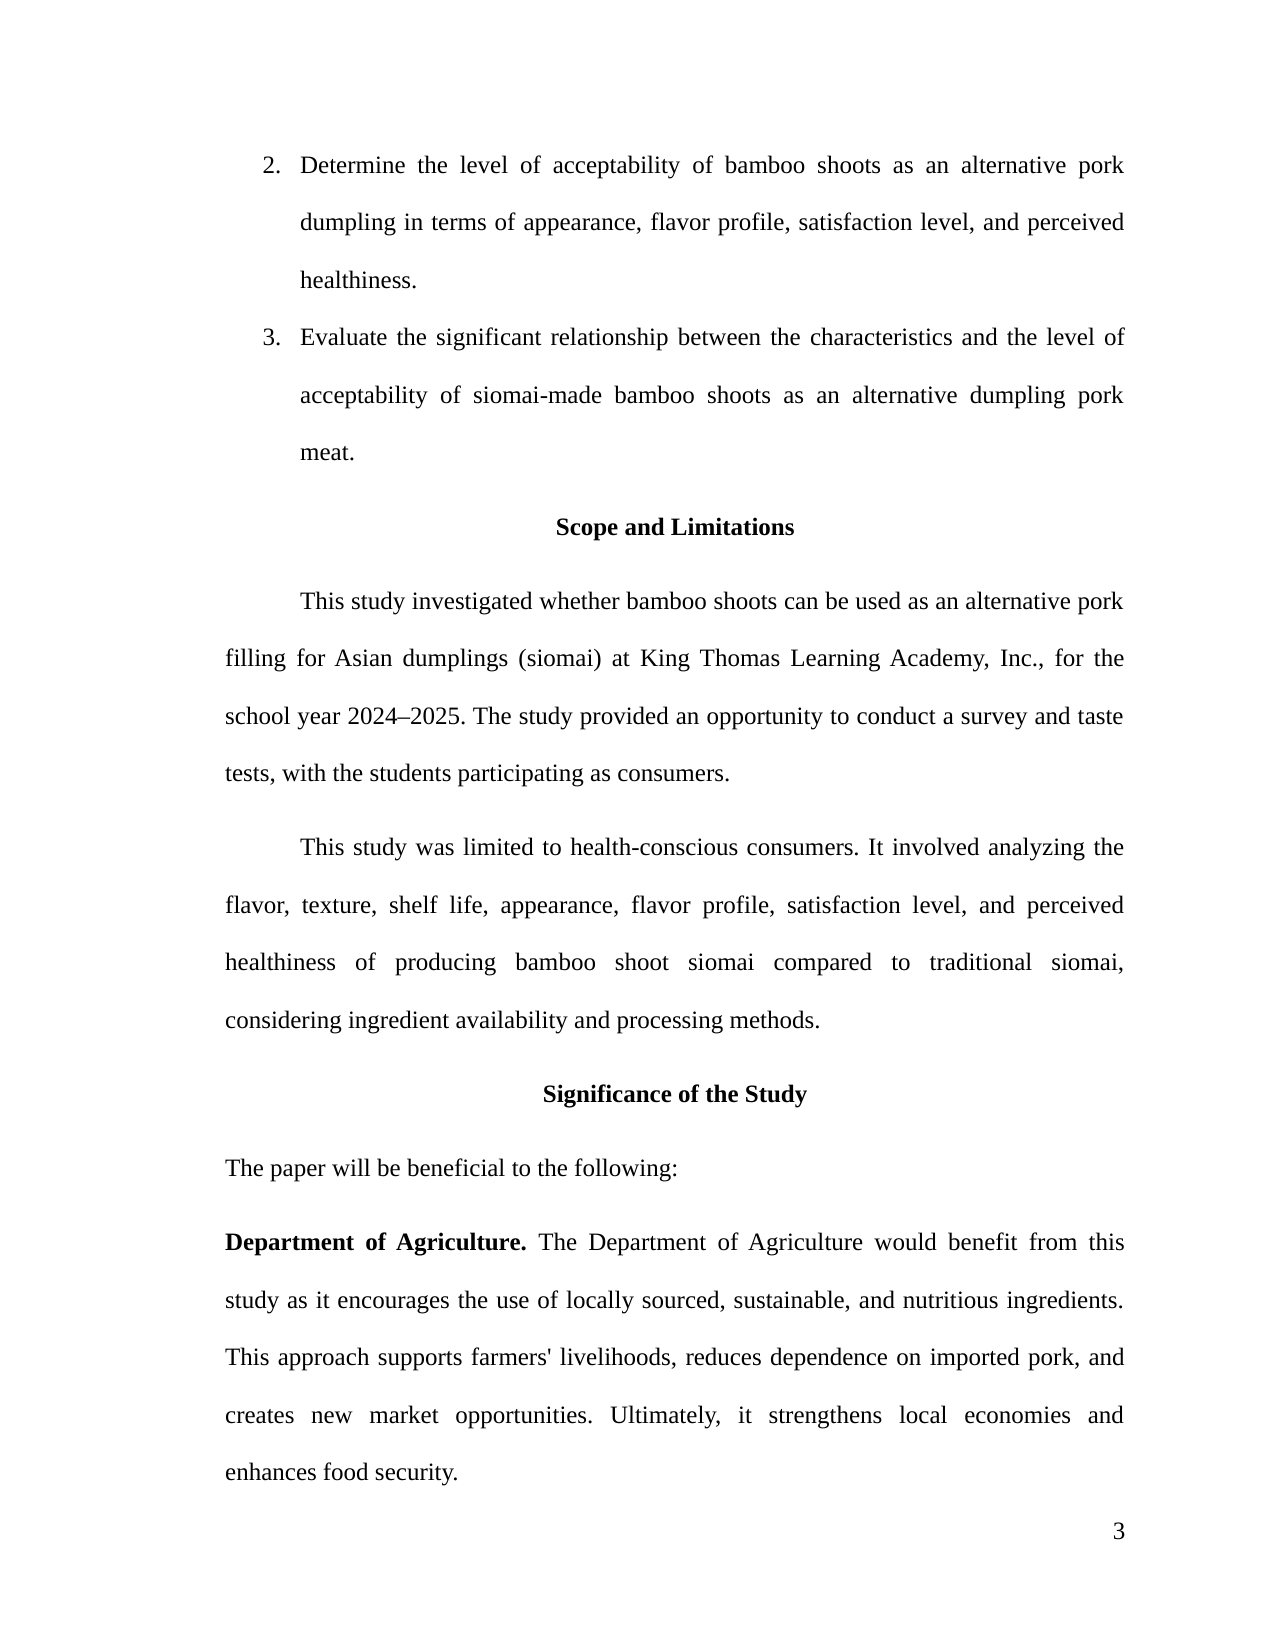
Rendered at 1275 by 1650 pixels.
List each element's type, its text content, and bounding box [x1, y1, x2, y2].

text This study investigated whether bamboo shoots can be used as an alternative pork filling for Asian dumplings (siomai) at King Thomas Learning Academy, Inc., for the school year 2024–2025. The study provided an opportunity to conduct a survey and taste tests, with the students participating as consumers. [225, 586, 1125, 787]
list Evaluate the significant relationship between the characteristics and the level of acceptability of siomai-made bamboo shoots as an alternative dumpling pork meat. [262, 322, 1125, 466]
text Significance of the Study [225, 1079, 1125, 1108]
text The paper will be beneficial to the following: [225, 1153, 1125, 1182]
text Department of Agriculture. The Department of Agriculture would benefit from this study as it encourages the use of locally sourced, sustainable, and nutritious ingredients. This approach supports farmers' livelihoods, reduces dependence on imported pork, and creates new market opportunities. Ultimately, it strengthens local economies and enhances food security. [225, 1227, 1125, 1486]
text Scope and Limitations [225, 512, 1125, 540]
list Determine the level of acceptability of bamboo shoots as an alternative pork dumpling in terms of appearance, flavor profile, satisfaction level, and perceived healthiness. [262, 150, 1125, 294]
text This study was limited to health-conscious consumers. It involved analyzing the flavor, texture, shelf life, appearance, flavor profile, satisfaction level, and perceived healthiness of producing bamboo shoot siomai compared to traditional siomai, considering ingredient availability and processing methods. [225, 832, 1125, 1034]
